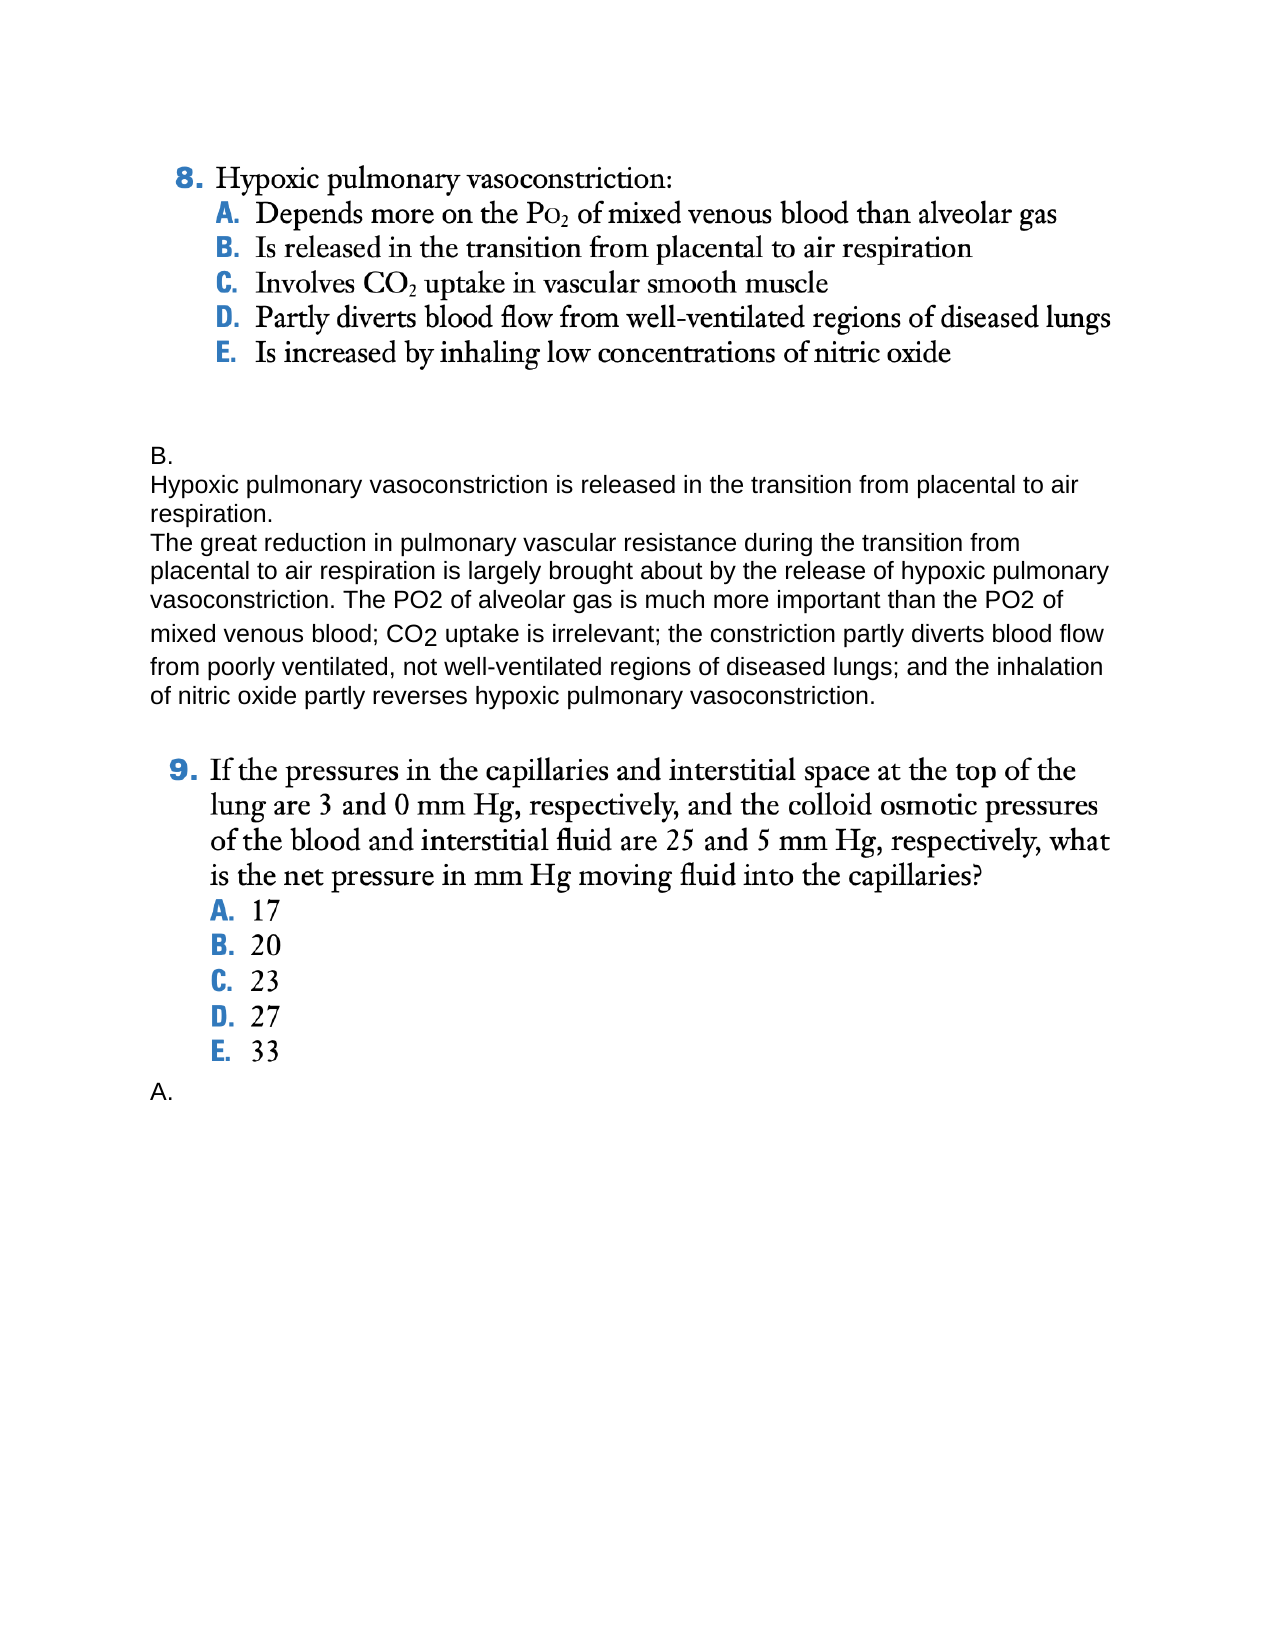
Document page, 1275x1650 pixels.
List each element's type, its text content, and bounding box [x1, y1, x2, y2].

picture [150, 150, 1125, 384]
text The great reduction in pulmonary vascular resistance during the transition from placental to air respiration is largely brought about by the release of hypoxic pulmonary vasoconstriction. The PO2 of alveolar gas is much more important than the PO2 of mixed venous blood; CO2 uptake is irrelevant; the constriction partly diverts blood flow from poorly ventilated, not well-ventilated regions of diseased lungs; and the inhalation of nitric oxide partly reverses hypoxic pulmonary vasoconstriction. [150, 528, 1125, 710]
text Hypoxic pulmonary vasoconstriction is released in the transition from placental to air respiration. [150, 470, 1125, 528]
picture [150, 738, 1125, 1078]
text B. [150, 441, 1125, 470]
text A. [150, 1078, 1125, 1106]
